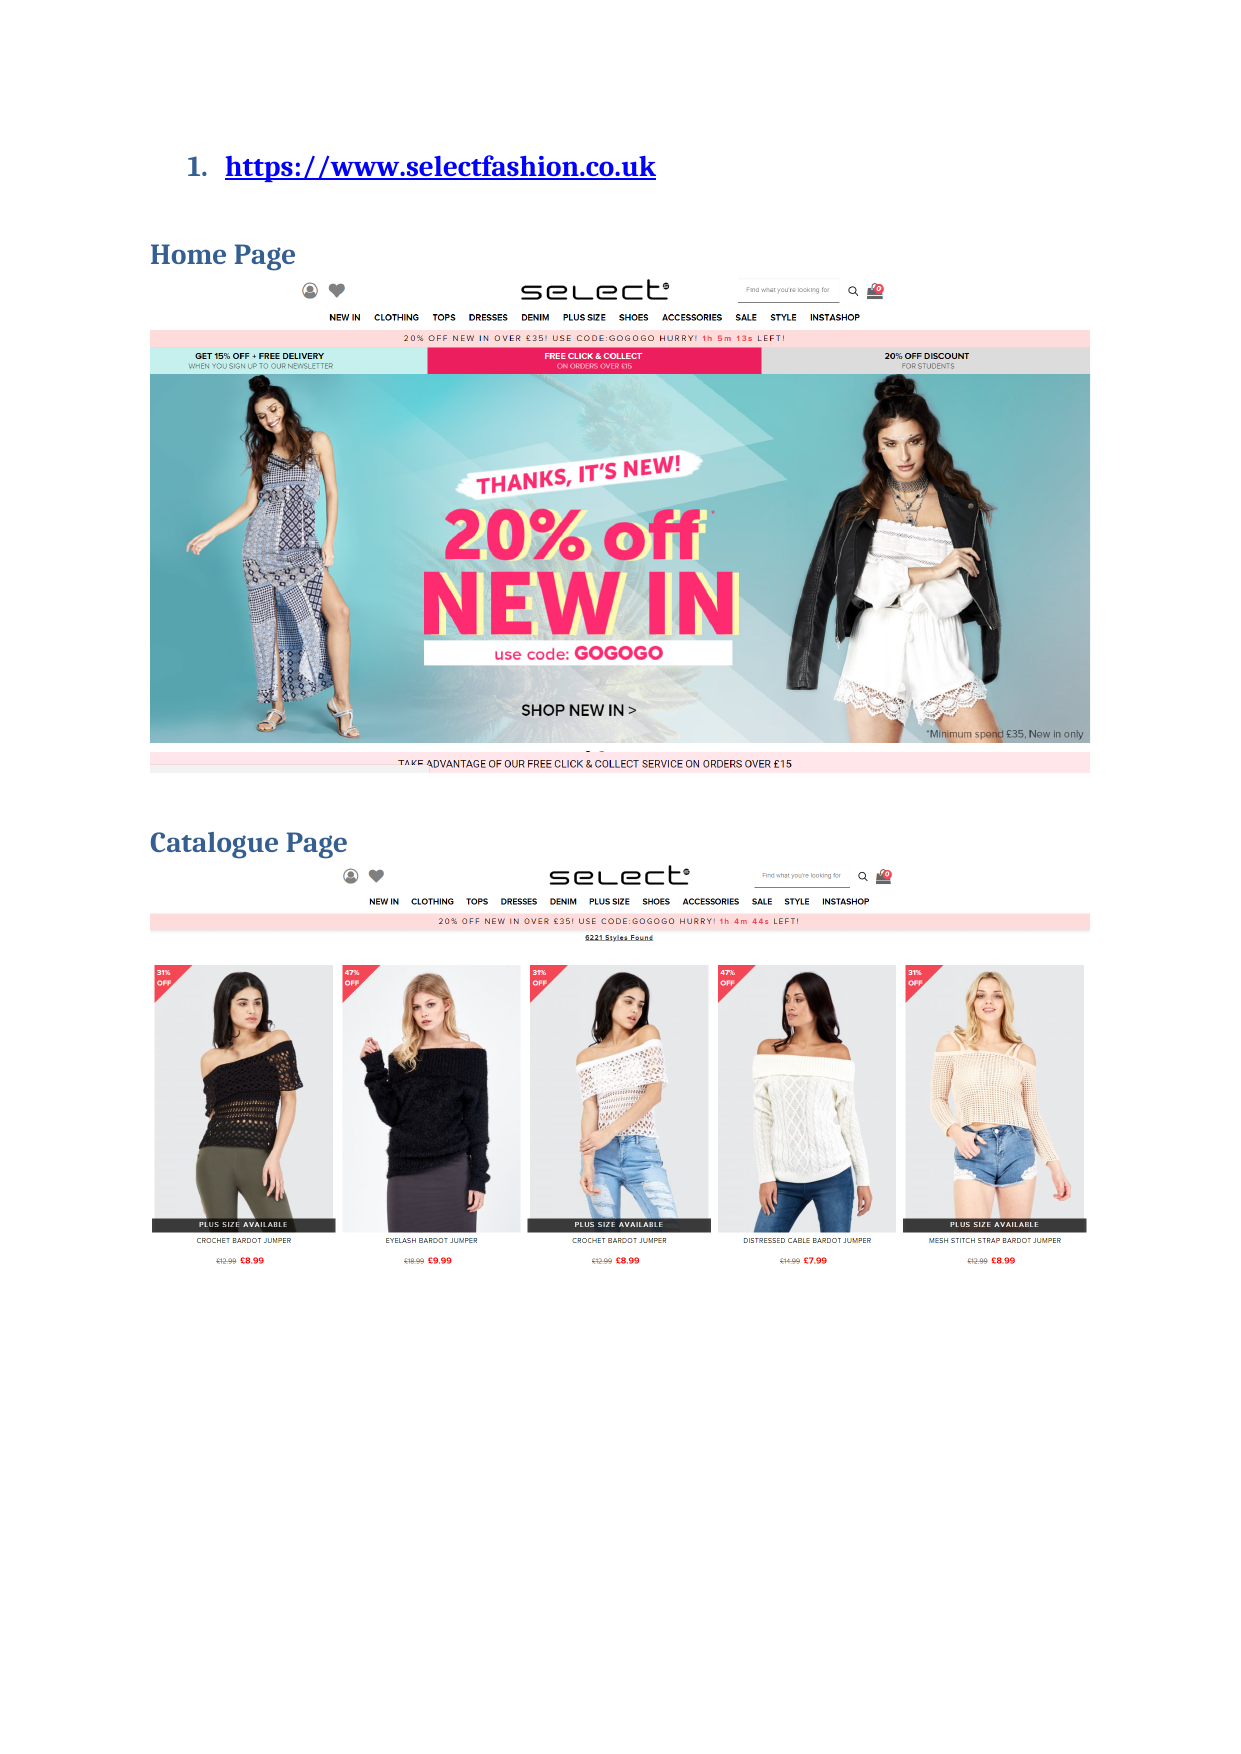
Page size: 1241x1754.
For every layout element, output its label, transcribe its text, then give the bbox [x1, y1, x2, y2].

subtitle https://www.selectfashion.co.uk [187, 150, 1090, 183]
picture [150, 865, 1091, 1276]
picture [150, 277, 1091, 773]
subtitle Home Page [150, 238, 1090, 272]
subtitle Catalogue Page [150, 827, 1090, 860]
